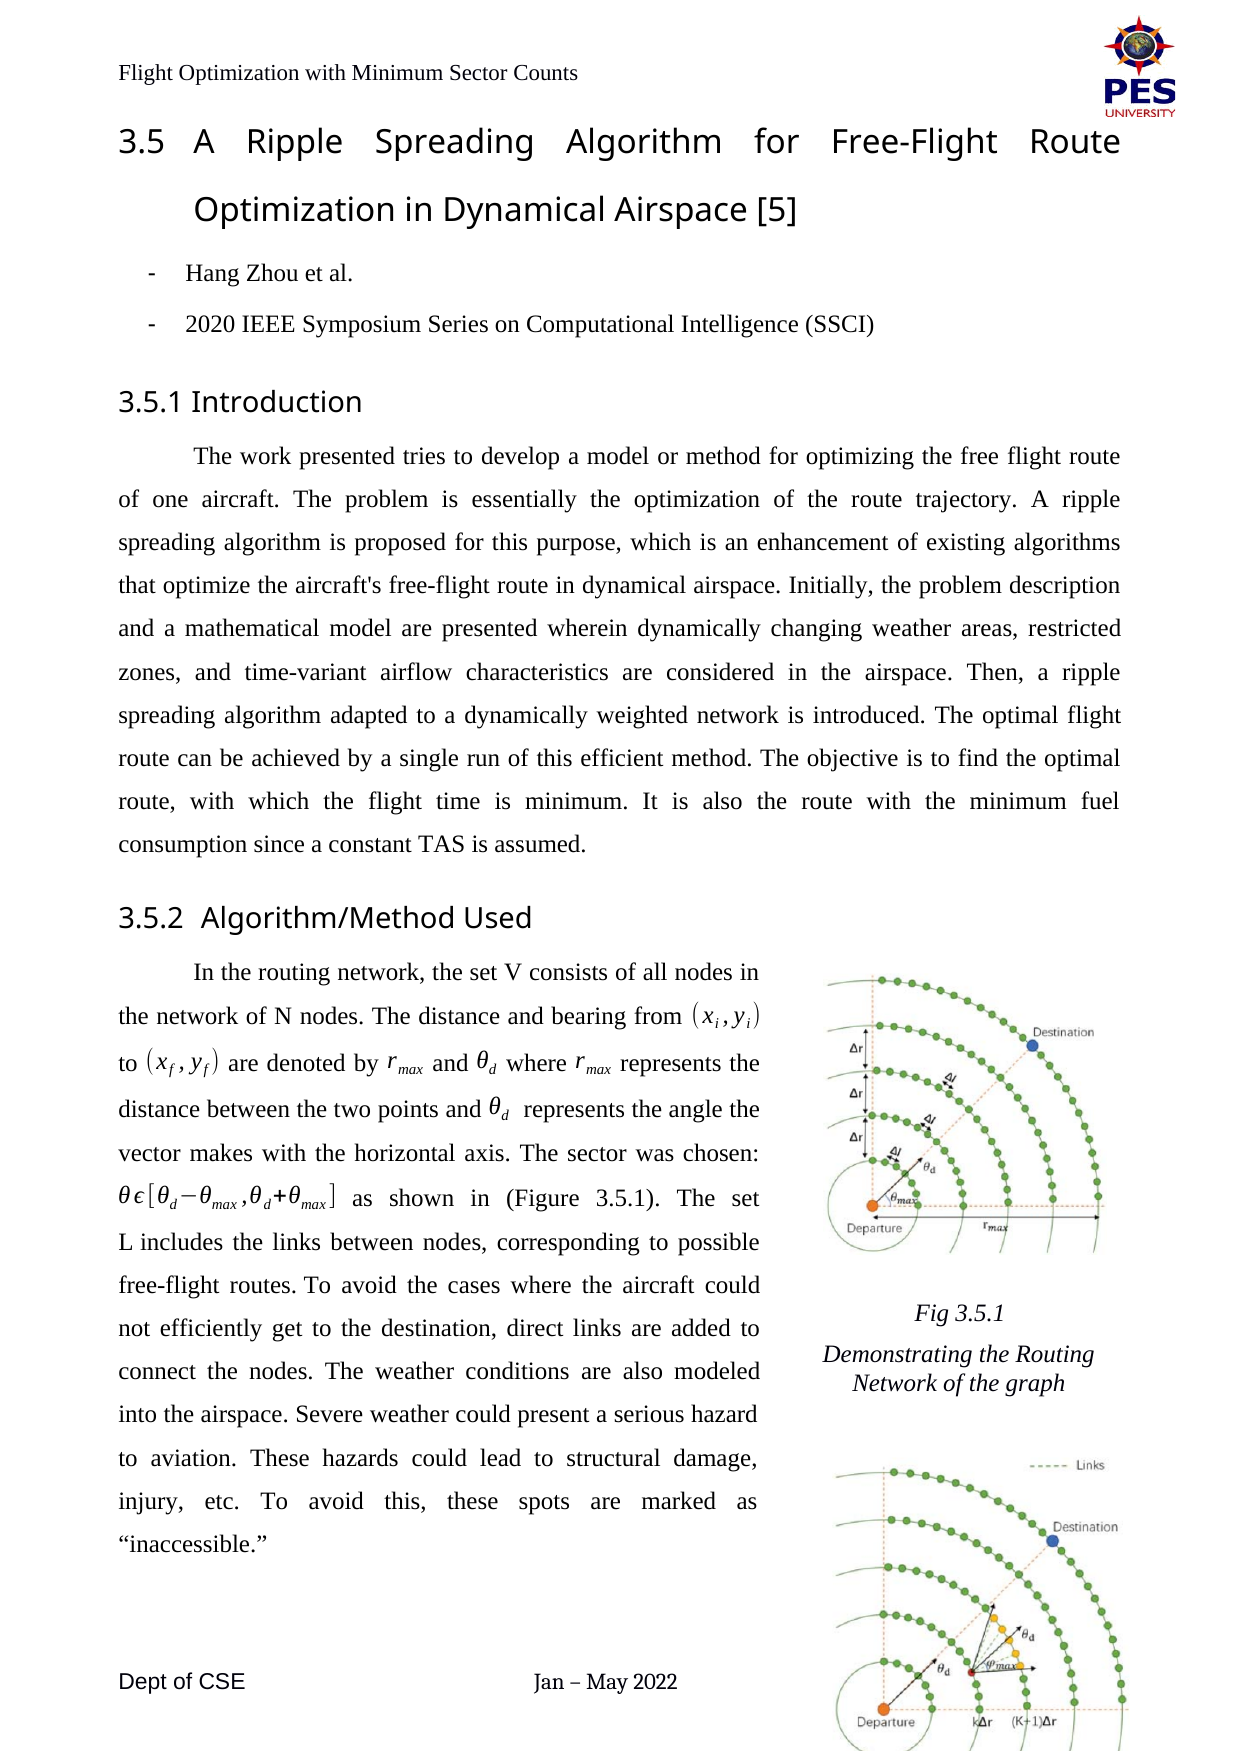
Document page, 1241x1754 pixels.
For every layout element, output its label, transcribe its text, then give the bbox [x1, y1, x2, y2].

text 3.5.1 Introduction [118, 381, 1122, 421]
list A Ripple Spreading Algorithm for Free-Flight Route Optimization in Dynamical Airspace [5] [118, 118, 1122, 232]
picture [779, 930, 1177, 1260]
list 2020 IEEE Symposium Series on Computational Intelligence (SSCI) [148, 305, 1122, 339]
list Algorithm/Method Used [118, 897, 1122, 937]
picture [1103, 15, 1176, 117]
text The work presented tries to develop a model or method for optimizing the free flight route of one aircraft. The problem is essentially the optimization of the route trajectory. A ripple spreading algorithm is proposed for this purpose, which is an enhancement of existing algorithms that optimize the aircraft's free-flight route in dynamical airspace. Initially, the problem description and a mathematical model are presented wherein dynamically changing weather areas, restricted zones, and time-variant airflow characteristics are considered in the airspace. Then, a ripple spreading algorithm adapted to a dynamically weighted network is introduced. The optimal flight route can be achieved by a single run of this efficient method. The objective is to find the optimal route, with which the flight time is minimum. It is also the route with the minimum fuel consumption since a constant TAS is assumed. [118, 441, 1122, 858]
list Hang Zhou et al. [148, 254, 1122, 288]
list In the routing network, the set V consists of all nodes in the network of N nodes. The distance and bearing from to are denoted by and where represents the distance between the two points and represents the angle the vector makes with the horizontal axis. The sector was chosen: as shown in (Figure 3.5.1). The set L includes the links between nodes, corresponding to possible free-flight routes. To avoid the cases where the aircraft could not efficiently get to the destination, direct links are added to connect the nodes. The weather conditions are also modeled into the airspace. Severe weather could present a serious hazard to aviation. These hazards could lead to structural damage, injury, etc. To avoid this, these spots are marked as “inaccessible.” [118, 957, 1122, 1558]
picture [777, 1409, 1174, 1751]
